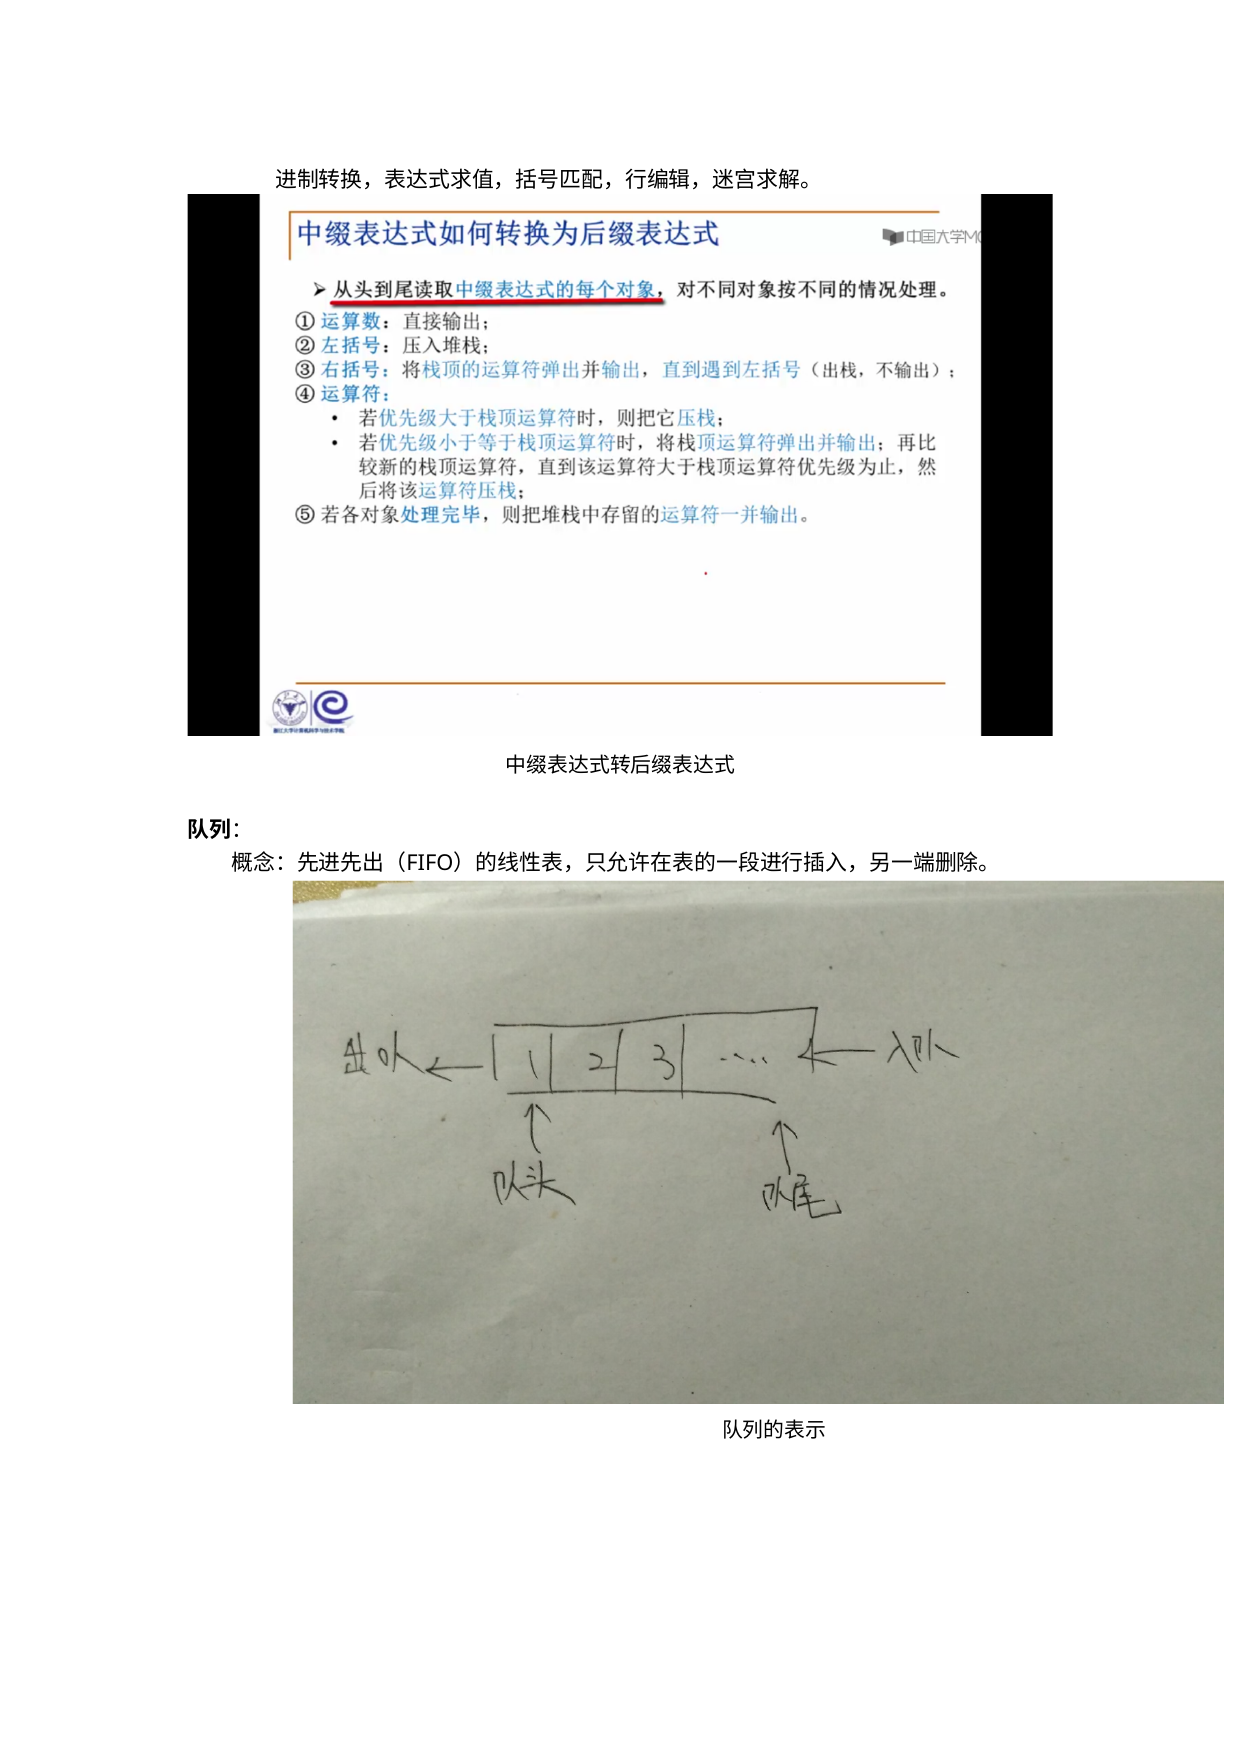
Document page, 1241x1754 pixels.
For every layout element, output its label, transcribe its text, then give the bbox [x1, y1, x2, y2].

text 进制转换，表达式求值，括号匹配，行编辑，迷宫求解。 [187, 162, 1053, 194]
picture [294, 881, 1223, 1404]
text 概念：先进先出（FIFO）的线性表，只允许在表的一段进行插入，另一端删除。 [187, 844, 1053, 877]
text 队列： [187, 812, 1053, 844]
text 中缀表达式转后缀表达式 [187, 747, 1053, 779]
picture [187, 194, 1053, 736]
